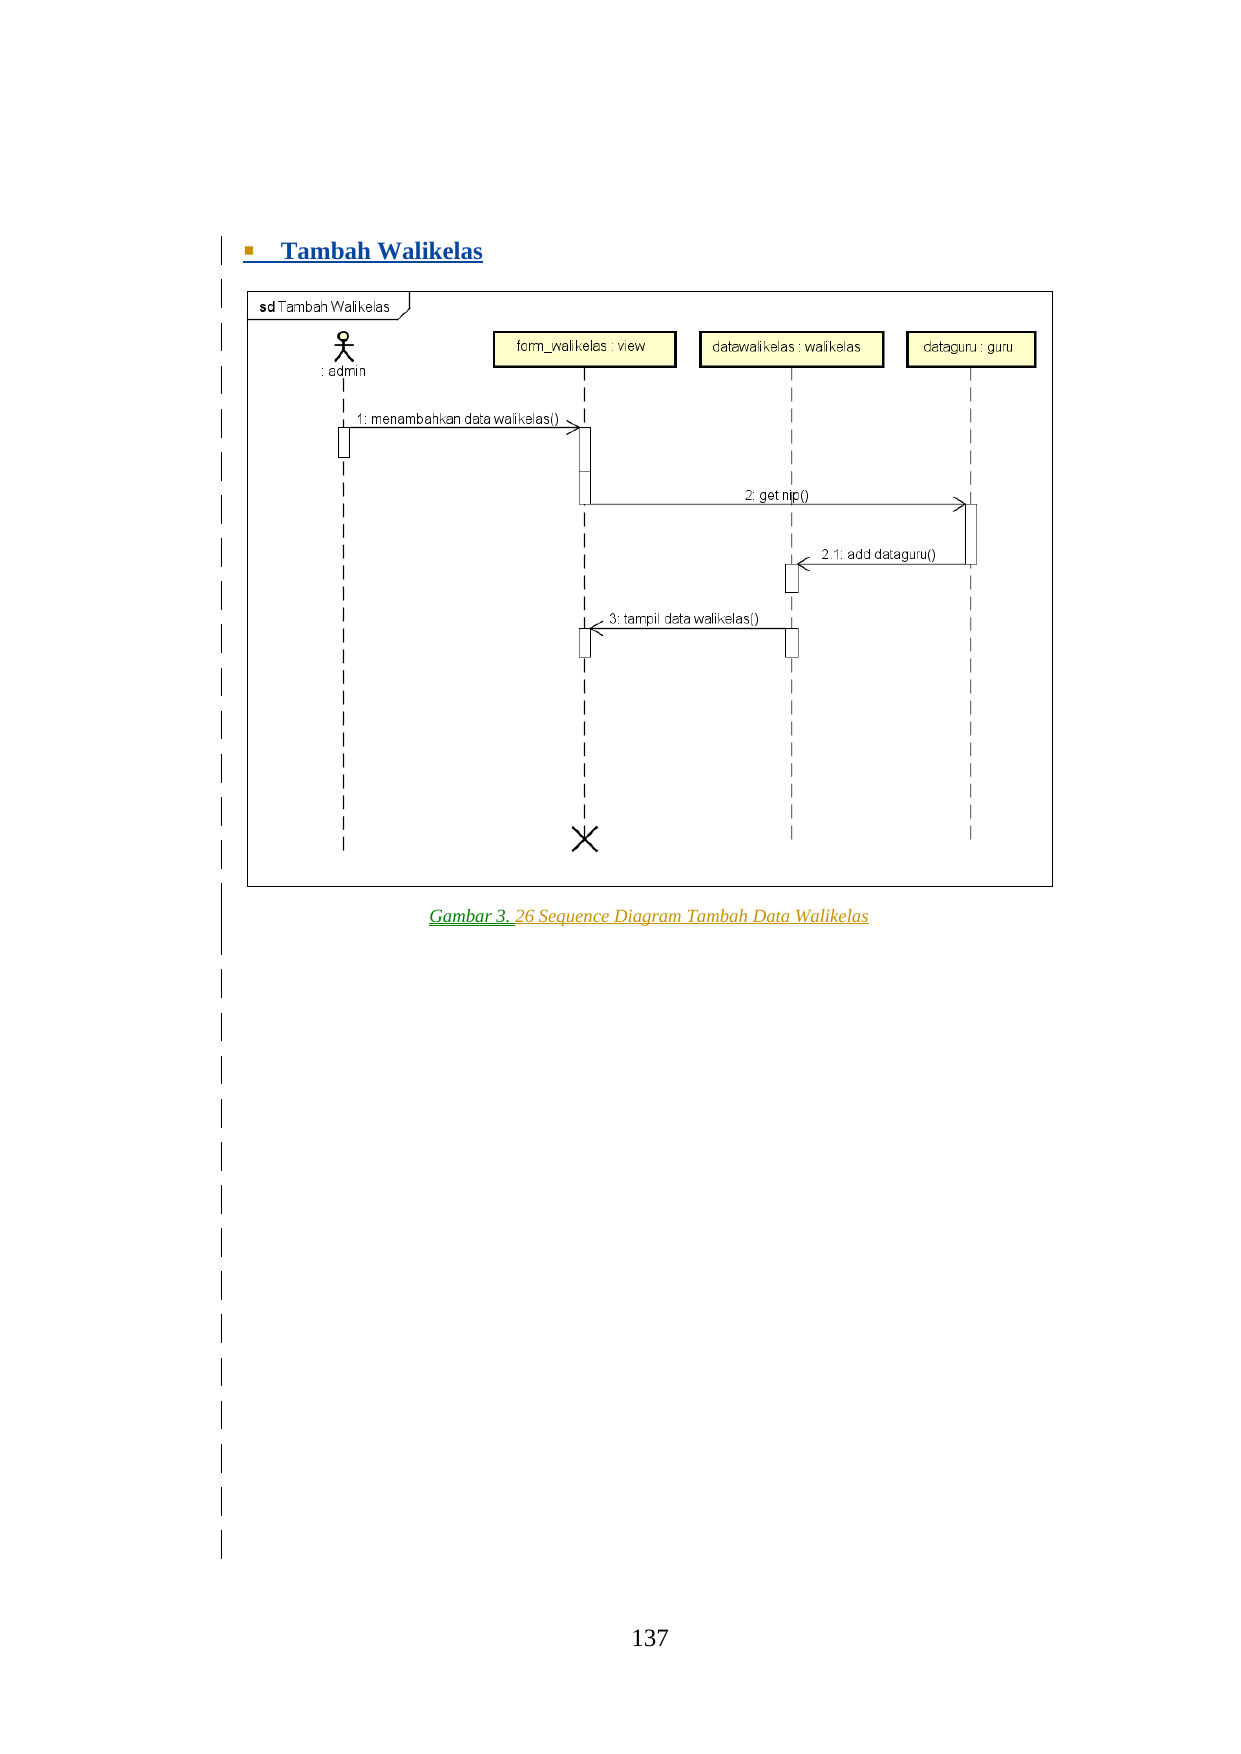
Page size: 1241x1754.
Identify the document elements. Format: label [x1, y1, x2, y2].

picture [235, 279, 1063, 896]
